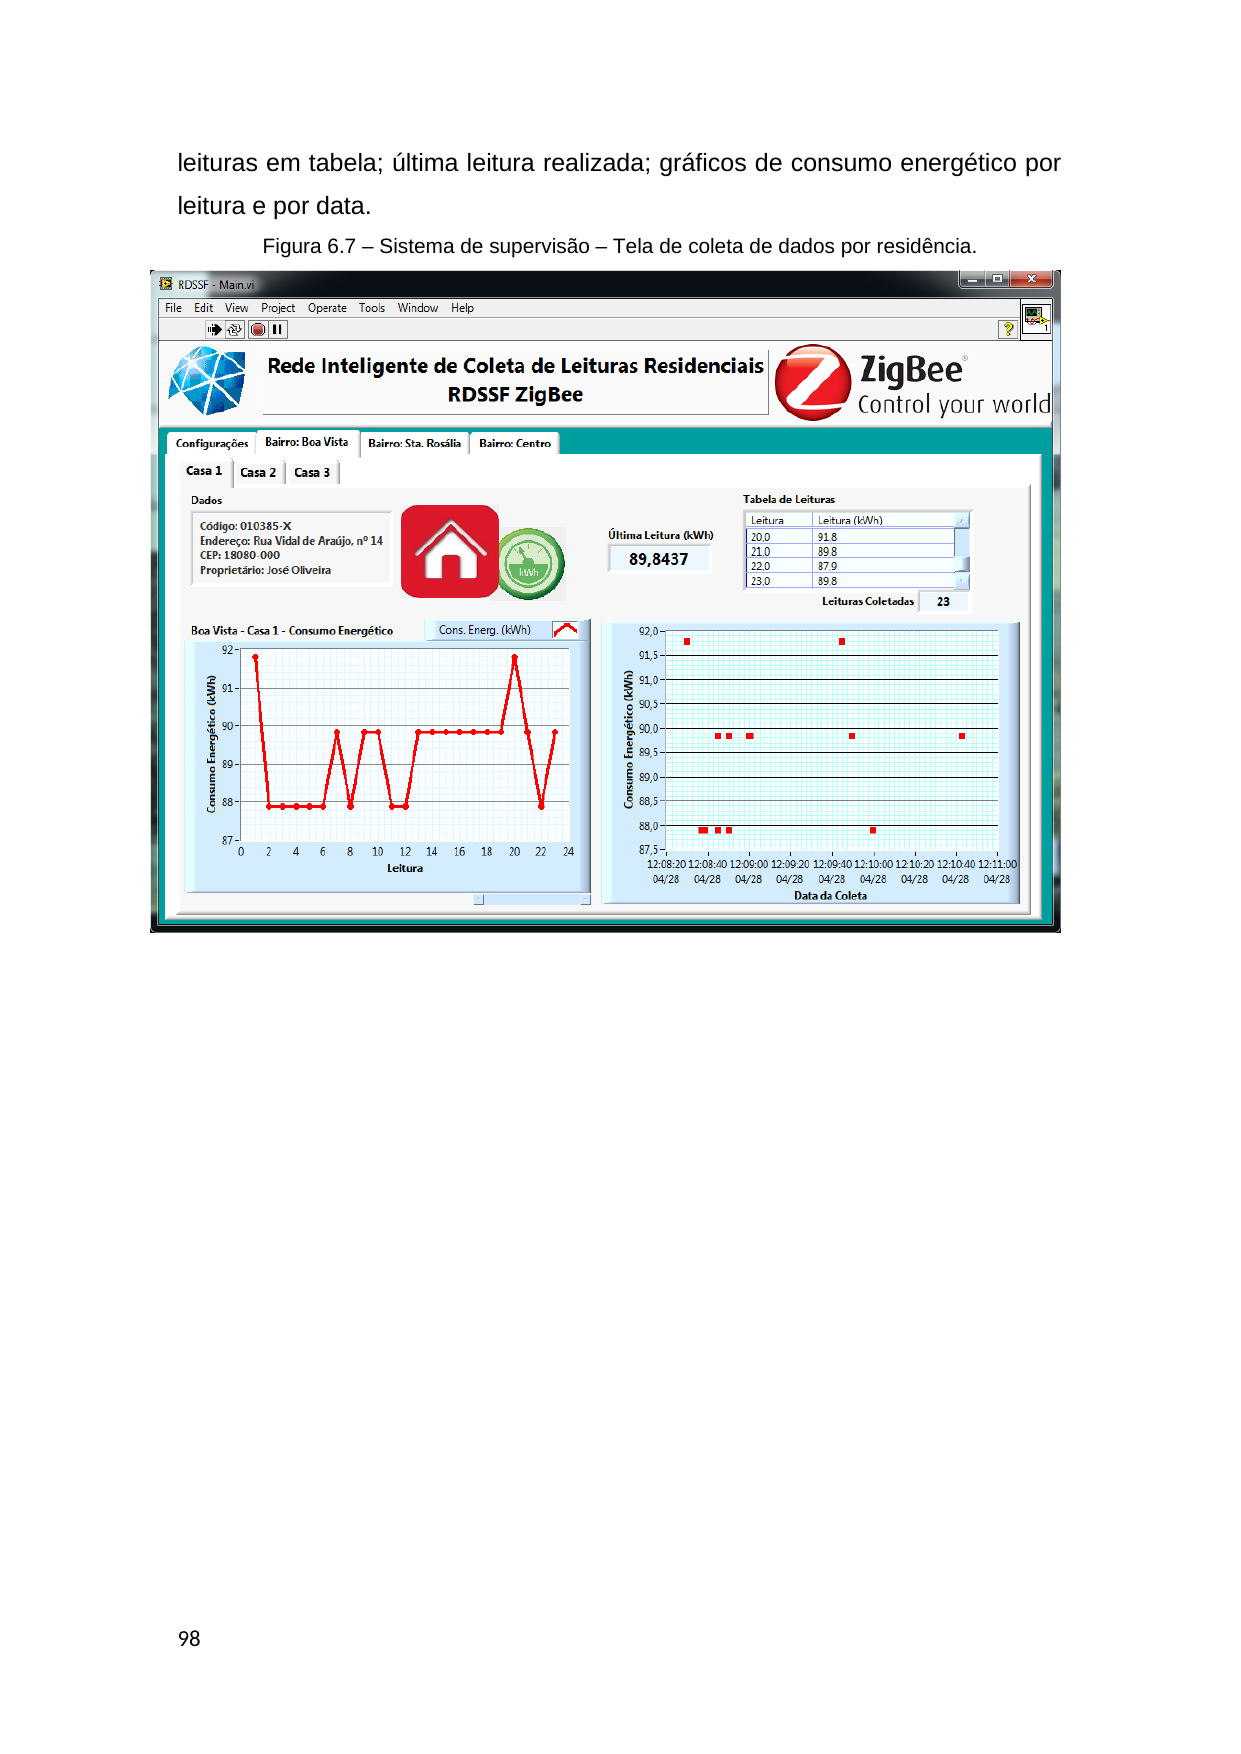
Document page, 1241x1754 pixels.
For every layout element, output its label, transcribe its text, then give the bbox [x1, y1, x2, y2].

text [177, 148, 1063, 219]
picture [150, 270, 1061, 933]
text Figura 6.7 – Sistema de supervisão – Tela de coleta de dados por residência. [177, 234, 1063, 258]
